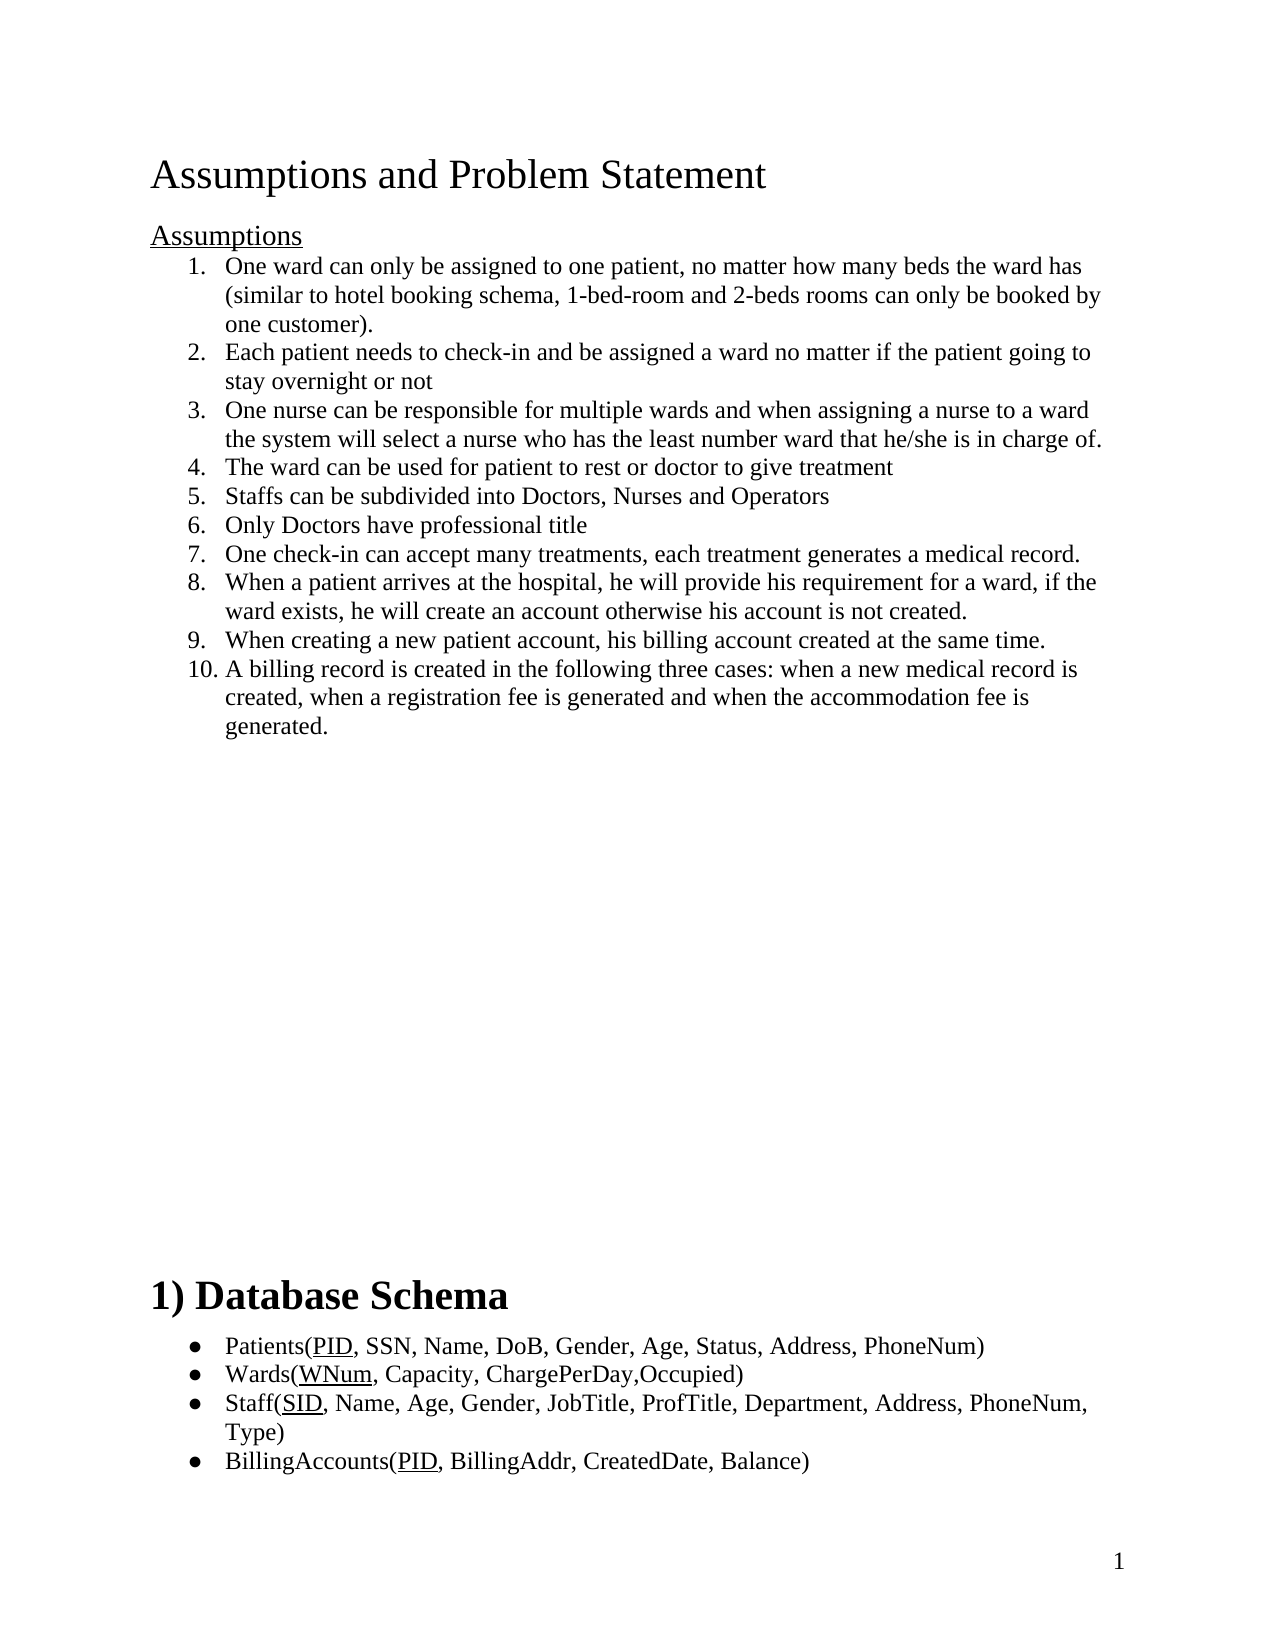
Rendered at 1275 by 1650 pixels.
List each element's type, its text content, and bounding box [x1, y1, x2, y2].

list Each patient needs to check-in and be assigned a ward no matter if the patient going to stay overnight or not [187, 337, 1125, 395]
list A billing record is created in the following three cases: when a new medical record is created, when a registration fee is generated and when the accommodation fee is generated. [187, 654, 1125, 740]
list Staff(SID, Name, Age, Gender, JobTitle, ProfTitle, Department, Address, PhoneNum, Type) [187, 1388, 1125, 1446]
list One nurse can be responsible for multiple wards and when assigning a nurse to a ward the system will select a nurse who has the least number ward that he/she is in charge of. [187, 395, 1125, 452]
list BillingAccounts(PID, BillingAddr, CreatedDate, Balance) [187, 1446, 1125, 1474]
list Patients(PID, SSN, Name, DoB, Gender, Age, Status, Address, PhoneNum) [187, 1331, 1125, 1359]
subtitle Assumptions and Problem Statement [150, 150, 1125, 198]
list One check-in can accept many treatments, each treatment generates a medical record. [187, 539, 1125, 567]
list When a patient arrives at the hospital, he will provide his requirement for a ward, if the ward exists, he will create an account otherwise his account is not created. [187, 567, 1125, 625]
subtitle 1) Database Schema [150, 1270, 1125, 1318]
list Wards(WNum, Capacity, ChargePerDay,Occupied) [187, 1359, 1125, 1388]
list The ward can be used for patient to rest or doctor to give treatment [187, 452, 1125, 481]
list One ward can only be assigned to one patient, no matter how many beds the ward has (similar to hotel booking schema, 1-bed-room and 2-beds rooms can only be booked by one customer). [187, 251, 1125, 337]
text Assumptions [150, 218, 1125, 251]
list When creating a new patient account, his billing account created at the same time. [187, 625, 1125, 654]
list Staffs can be subdivided into Doctors, Nurses and Operators [187, 481, 1125, 510]
list Only Doctors have professional title [187, 510, 1125, 539]
